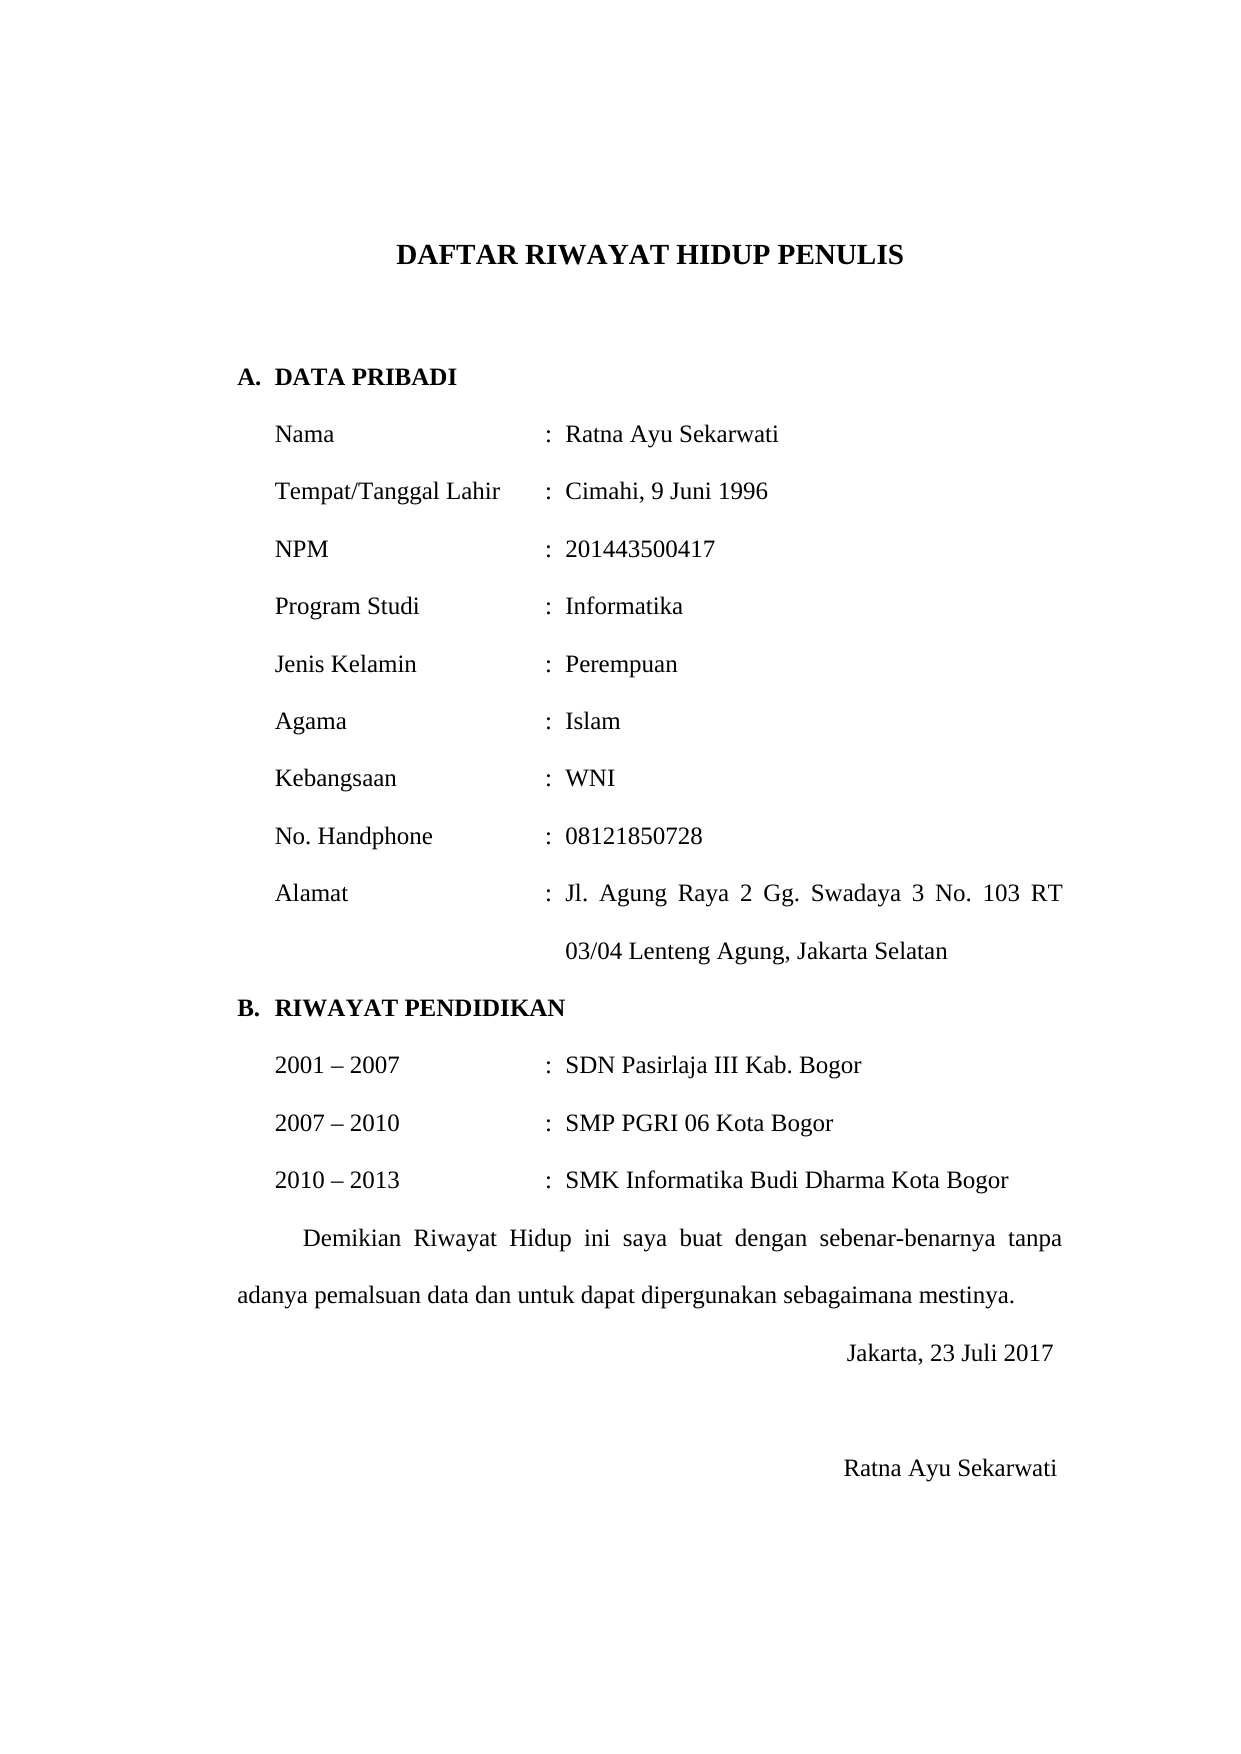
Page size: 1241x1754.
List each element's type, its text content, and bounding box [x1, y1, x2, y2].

table_cell Jenis Kelamin [263, 649, 534, 706]
table_cell Informatika [565, 591, 1074, 649]
table_cell 2007 – 2010 [263, 1108, 534, 1165]
table_cell WNI [565, 764, 1074, 821]
table_cell : [534, 821, 565, 878]
table_cell 2010 – 2013 [263, 1165, 534, 1223]
table_cell : [534, 1108, 565, 1165]
table_cell : [534, 649, 565, 706]
table_cell 08121850728 [565, 821, 1074, 878]
text Jakarta, 23 Juli 2017 [837, 1338, 1063, 1367]
list DATA PRIBADI [237, 362, 1063, 390]
table_cell Kebangsaan [263, 764, 534, 821]
table_cell : [534, 591, 565, 649]
table_cell Program Studi [263, 591, 534, 649]
list RIWAYAT PENDIDIKAN [237, 993, 1063, 1022]
table_cell Tempat/Tanggal Lahir [263, 476, 534, 534]
table_cell Cimahi, 9 Juni 1996 [565, 476, 1074, 534]
table_cell : [534, 476, 565, 534]
table_header 2001 – 2007 [263, 1051, 534, 1108]
table_header : [534, 1051, 565, 1108]
table_cell No. Handphone [263, 821, 534, 878]
table_cell : [534, 706, 565, 763]
table_header SDN Pasirlaja III Kab. Bogor [565, 1051, 1074, 1108]
table_cell : [534, 1165, 565, 1223]
table_cell 201443500417 [565, 534, 1074, 591]
table_cell Agama [263, 706, 534, 763]
table_cell SMK Informatika Budi Dharma Kota Bogor [565, 1165, 1074, 1223]
table_cell : [534, 878, 565, 993]
table_cell NPM [263, 534, 534, 591]
table_cell SMP PGRI 06 Kota Bogor [565, 1108, 1074, 1165]
table_cell Perempuan [565, 649, 1074, 706]
text DAFTAR RIWAYAT HIDUP PENULIS [237, 237, 1063, 271]
table_cell Alamat [263, 878, 534, 993]
table_cell Islam [565, 706, 1074, 763]
table_header Nama [263, 419, 534, 476]
table_cell : [534, 534, 565, 591]
text Demikian Riwayat Hidup ini saya buat dengan sebenar-benarnya tanpa adanya pemalsuan data dan untuk dapat dipergunakan sebagaimana mestinya. [237, 1223, 1063, 1309]
table_header Ratna Ayu Sekarwati [565, 419, 1074, 476]
table_cell Jl. Agung Raya 2 Gg. Swadaya 3 No. 103 RT 03/04 Lenteng Agung, Jakarta Selatan [565, 878, 1074, 993]
table_cell : [534, 764, 565, 821]
table_header : [534, 419, 565, 476]
text Ratna Ayu Sekarwati [837, 1453, 1063, 1482]
